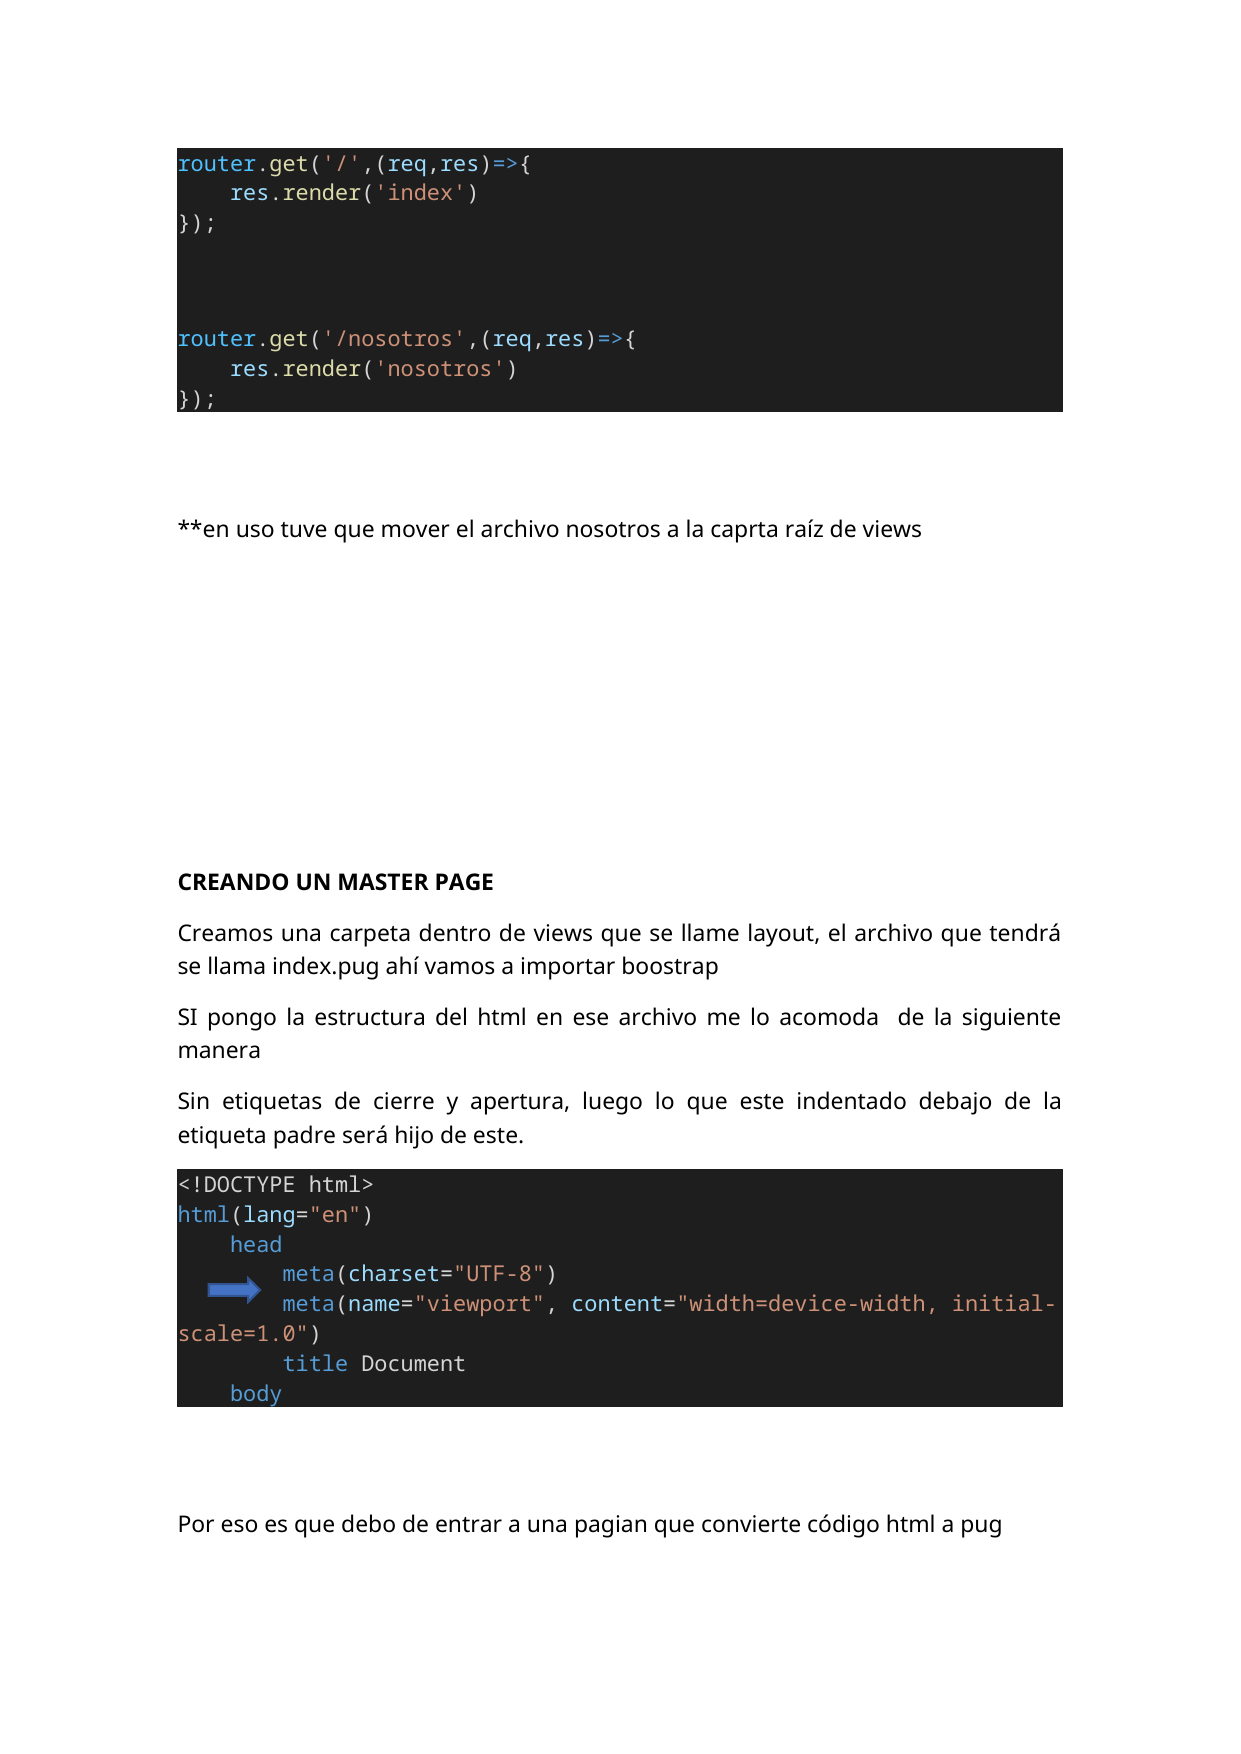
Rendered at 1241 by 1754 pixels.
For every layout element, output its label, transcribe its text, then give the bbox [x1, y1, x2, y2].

text body [177, 1378, 1063, 1407]
text res.render('index') [177, 177, 1063, 207]
text html(lang="en") [177, 1199, 1063, 1229]
text res.render('nosotros') [177, 353, 1063, 383]
text }); [177, 207, 1063, 237]
text }); [177, 383, 1063, 412]
text meta(name="viewport", content="width=device-width, initial-scale=1.0") [177, 1288, 1063, 1348]
text Creamos una carpeta dentro de views que se llame layout, el archivo que tendrá se llama index.pug ahí vamos a importar boostrap [177, 917, 1063, 982]
text head [177, 1229, 1063, 1258]
text meta(charset="UTF-8") [177, 1258, 1063, 1288]
text **en uso tuve que mover el archivo nosotros a la caprta raíz de views [177, 513, 1063, 544]
text router.get('/',(req,res)=>{ [177, 148, 1063, 177]
text <!DOCTYPE html> [177, 1169, 1063, 1199]
text CREANDO UN MASTER PAGE [177, 866, 1063, 897]
text SI pongo la estructura del html en ese archivo me lo acomoda de la siguiente manera [177, 1001, 1063, 1066]
text Sin etiquetas de cierre y apertura, luego lo que este indentado debajo de la etiqueta padre será hijo de este. [177, 1085, 1063, 1150]
text title Document [177, 1348, 1063, 1378]
text Por eso es que debo de entrar a una pagian que convierte código html a pug [177, 1508, 1063, 1539]
text router.get('/nosotros',(req,res)=>{ [177, 323, 1063, 353]
